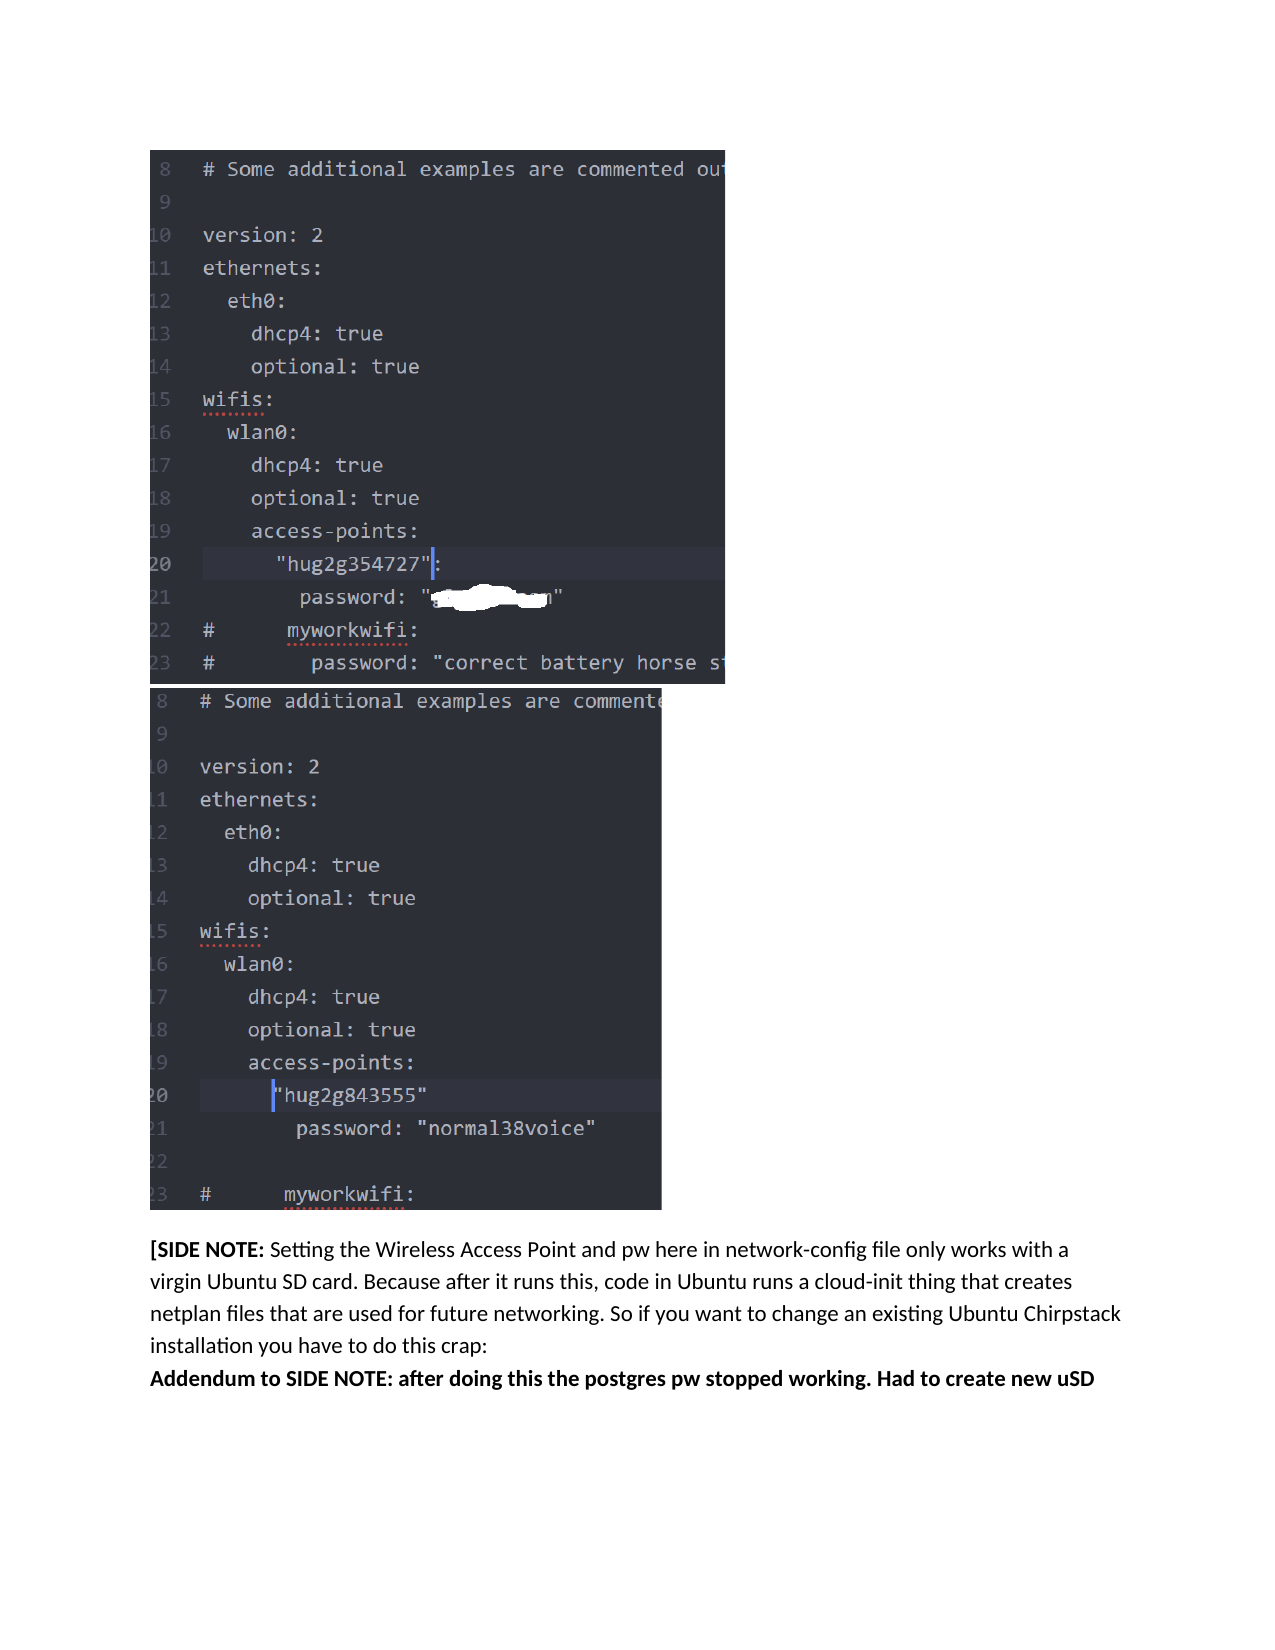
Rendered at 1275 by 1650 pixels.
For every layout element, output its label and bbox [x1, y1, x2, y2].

picture [150, 688, 662, 1210]
picture [150, 150, 725, 684]
text [150, 1235, 1125, 1392]
